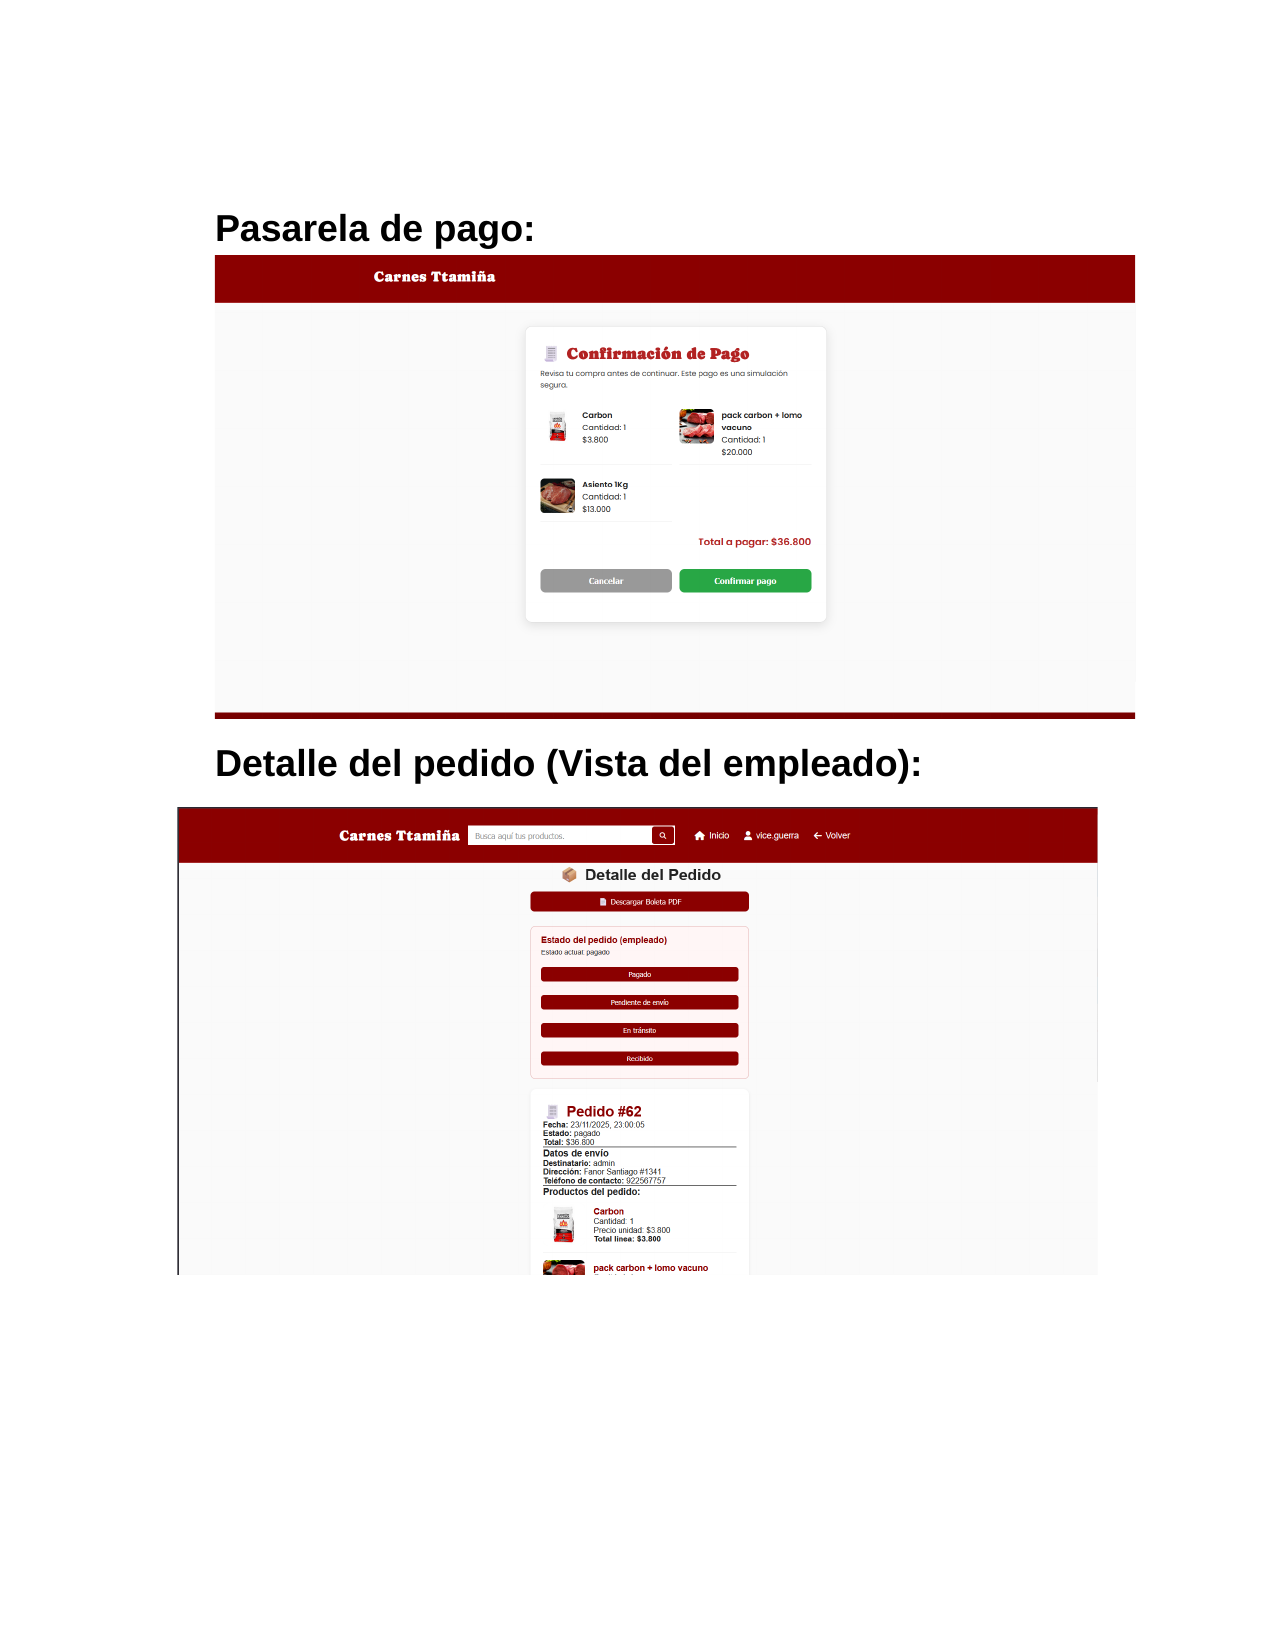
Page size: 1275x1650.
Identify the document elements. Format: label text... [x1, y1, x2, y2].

title Detalle del pedido (Vista del empleado): [215, 741, 1098, 784]
title Pasarela de pago: [215, 206, 1098, 255]
picture [214, 255, 1136, 719]
picture [177, 807, 1098, 1275]
